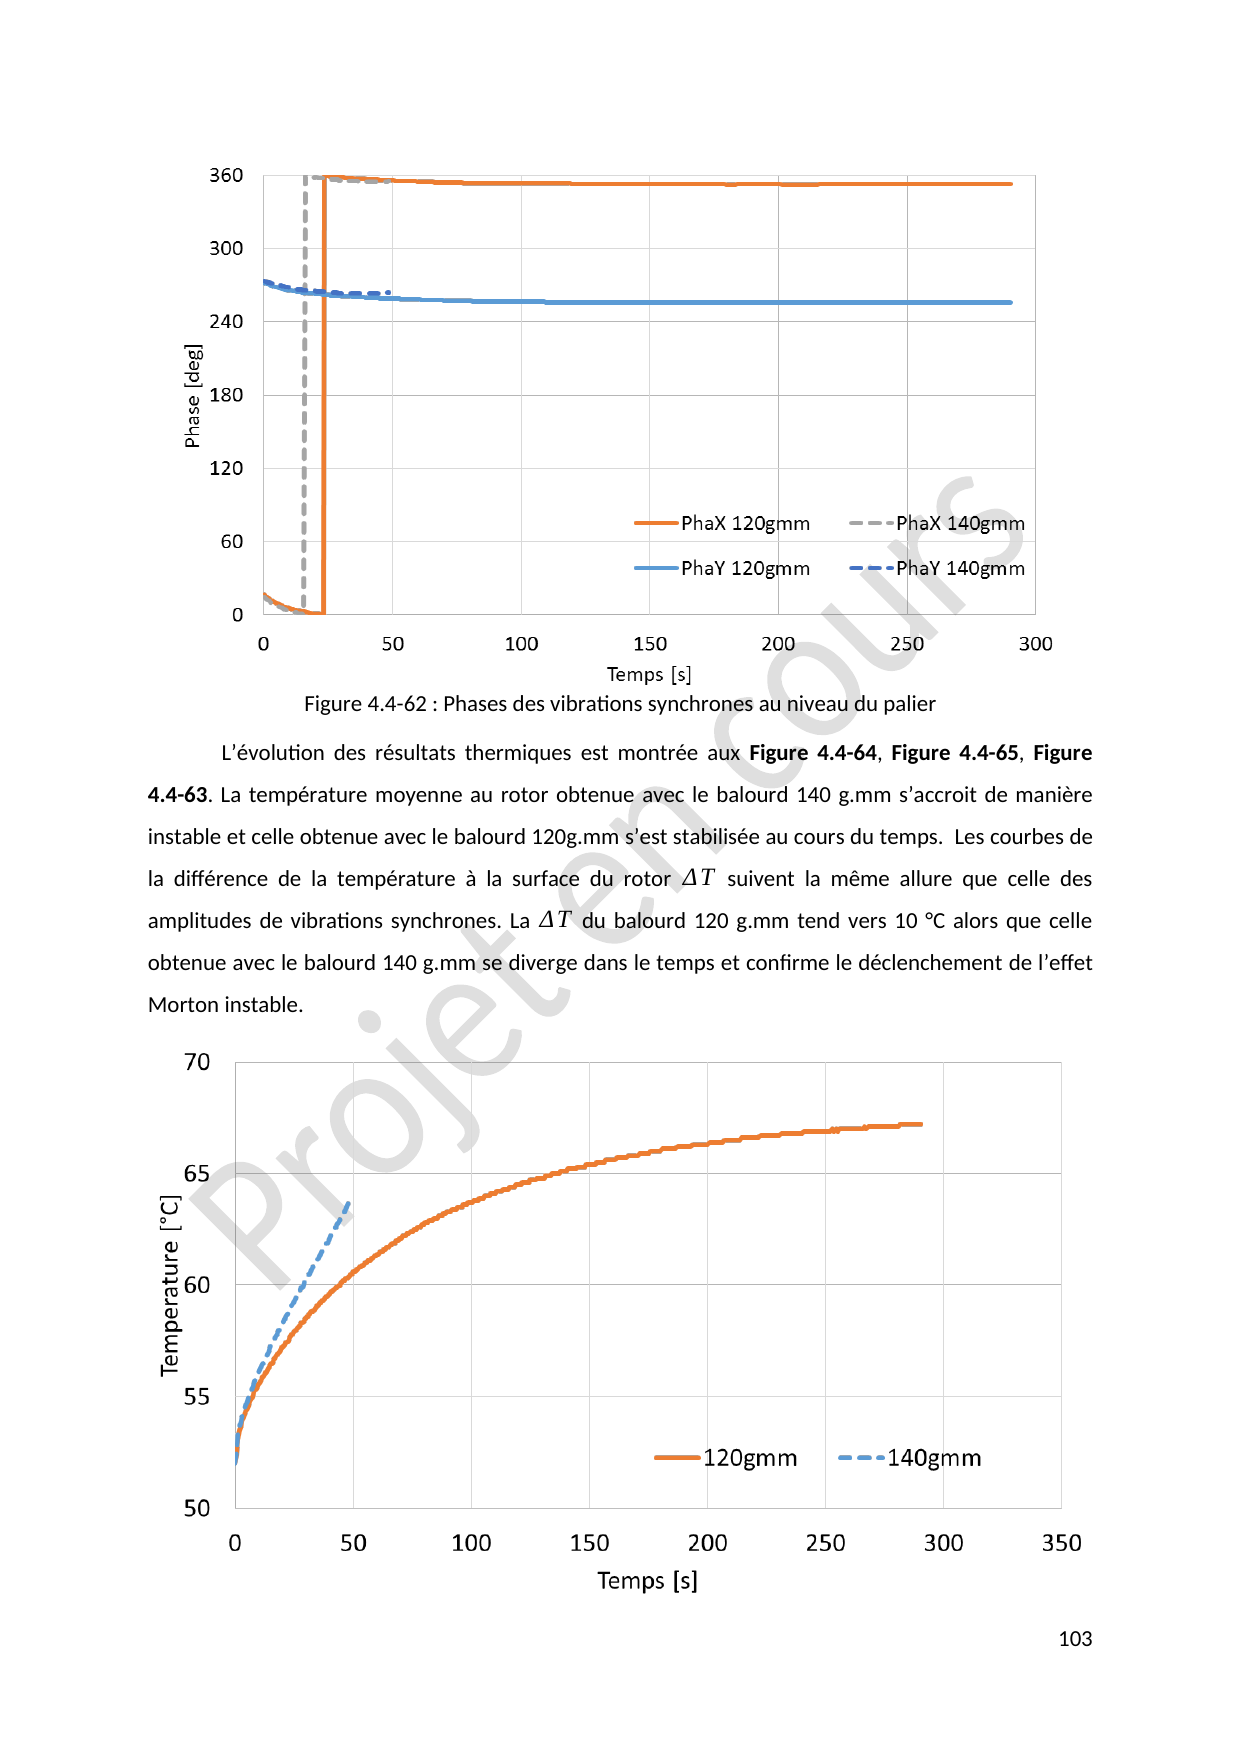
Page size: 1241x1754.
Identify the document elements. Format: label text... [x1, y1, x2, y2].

picture [149, 1031, 1092, 1598]
picture [169, 147, 1071, 689]
